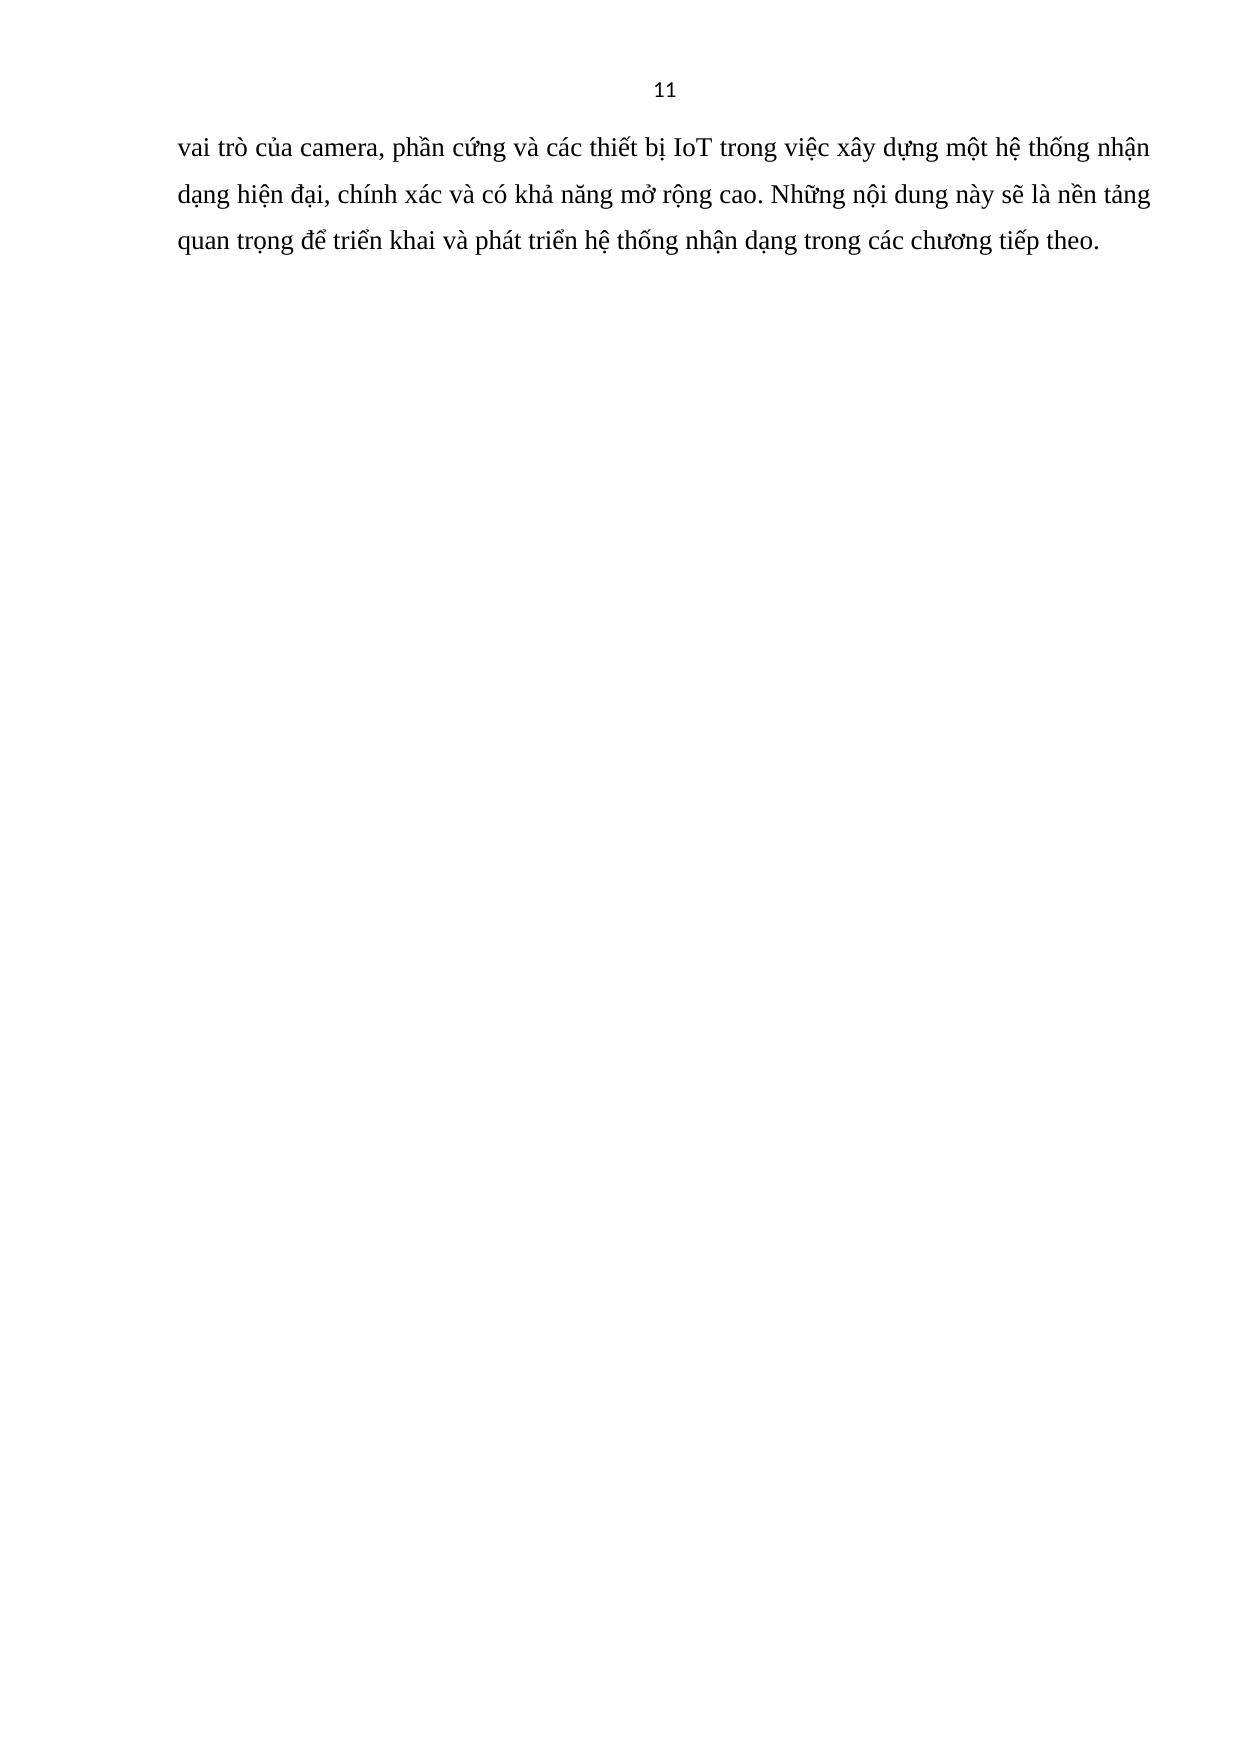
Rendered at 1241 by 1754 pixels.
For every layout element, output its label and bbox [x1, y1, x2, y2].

text [177, 131, 1152, 256]
